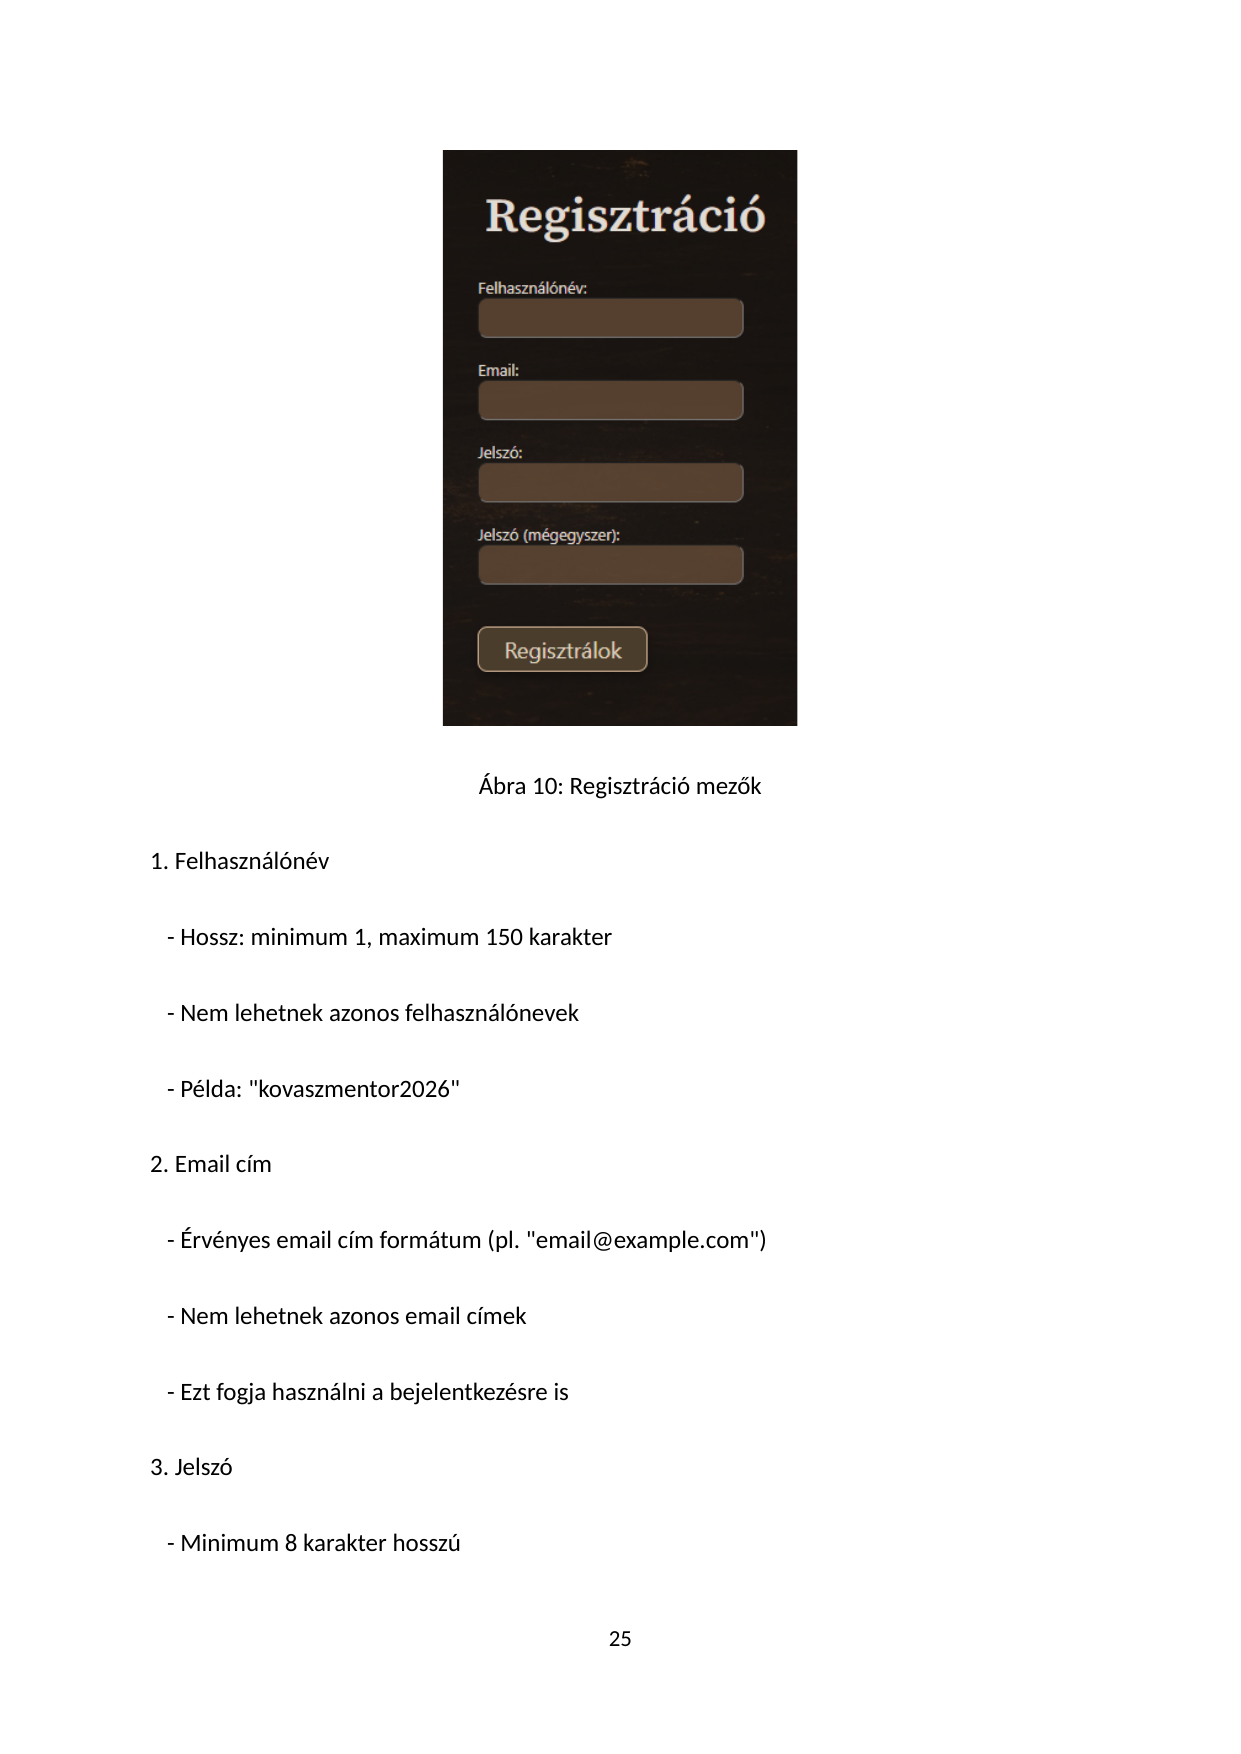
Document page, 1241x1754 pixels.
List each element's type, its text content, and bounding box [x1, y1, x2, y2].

text - Hossz: minimum 1, maximum 150 karakter [150, 921, 1090, 952]
text 3. Jelszó [150, 1451, 1090, 1482]
text - Nem lehetnek azonos email címek [150, 1300, 1090, 1330]
picture [442, 150, 798, 726]
text - Érvényes email cím formátum (pl. "email@example.com") [150, 1224, 1090, 1255]
text 2. Email cím [150, 1148, 1090, 1179]
text - Minimum 8 karakter hosszú [150, 1527, 1090, 1558]
text - Ezt fogja használni a bejelentkezésre is [150, 1376, 1090, 1406]
text - Példa: "kovaszmentor2026" [150, 1073, 1090, 1103]
text Ábra 10: Regisztráció mezők [150, 770, 1090, 800]
text - Nem lehetnek azonos felhasználónevek [150, 997, 1090, 1027]
text 1. Felhasználónév [150, 846, 1090, 876]
